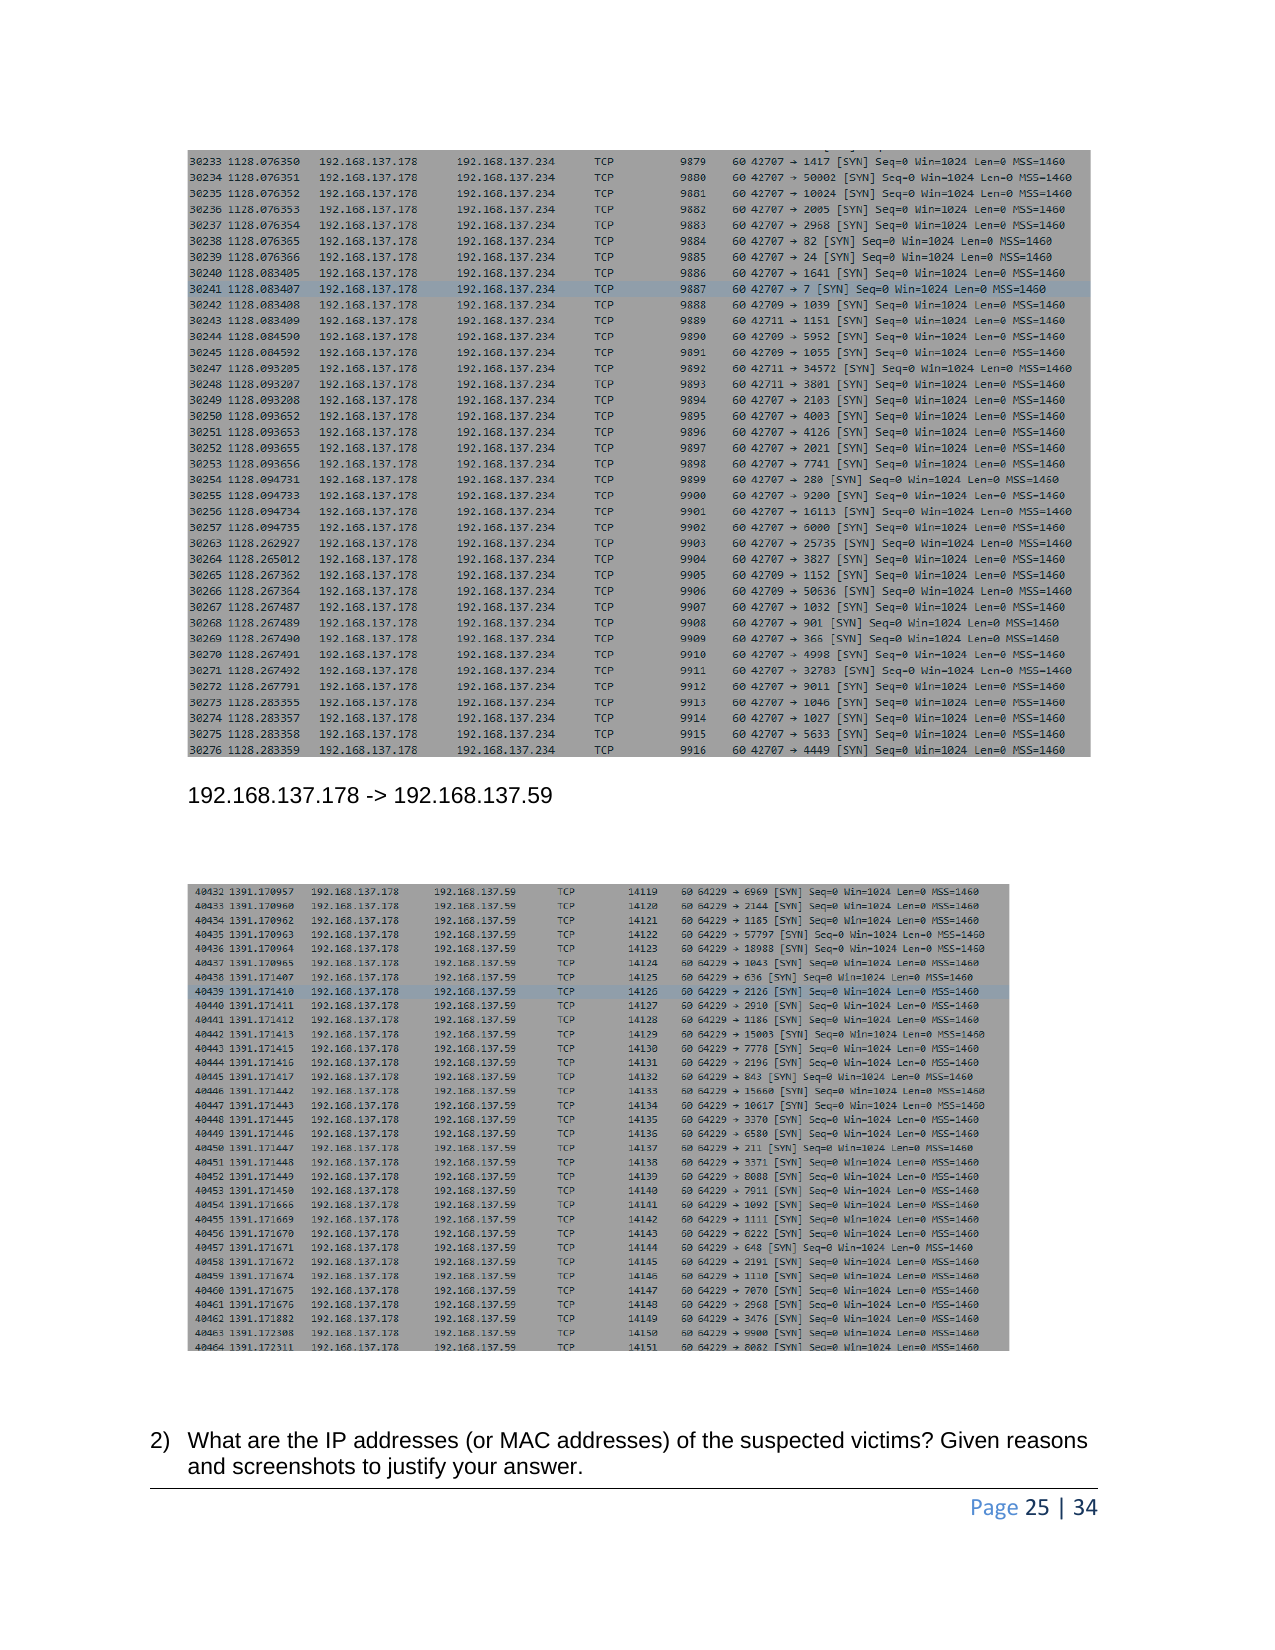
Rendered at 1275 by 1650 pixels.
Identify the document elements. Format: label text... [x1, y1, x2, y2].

list What are the IP addresses (or MAC addresses) of the suspected victims? Given reasons and screenshots to justify your answer. [150, 1427, 1125, 1480]
text 192.168.137.178 -> 192.168.137.59 [187, 782, 1125, 808]
picture [187, 884, 1010, 1351]
picture [187, 150, 1091, 757]
